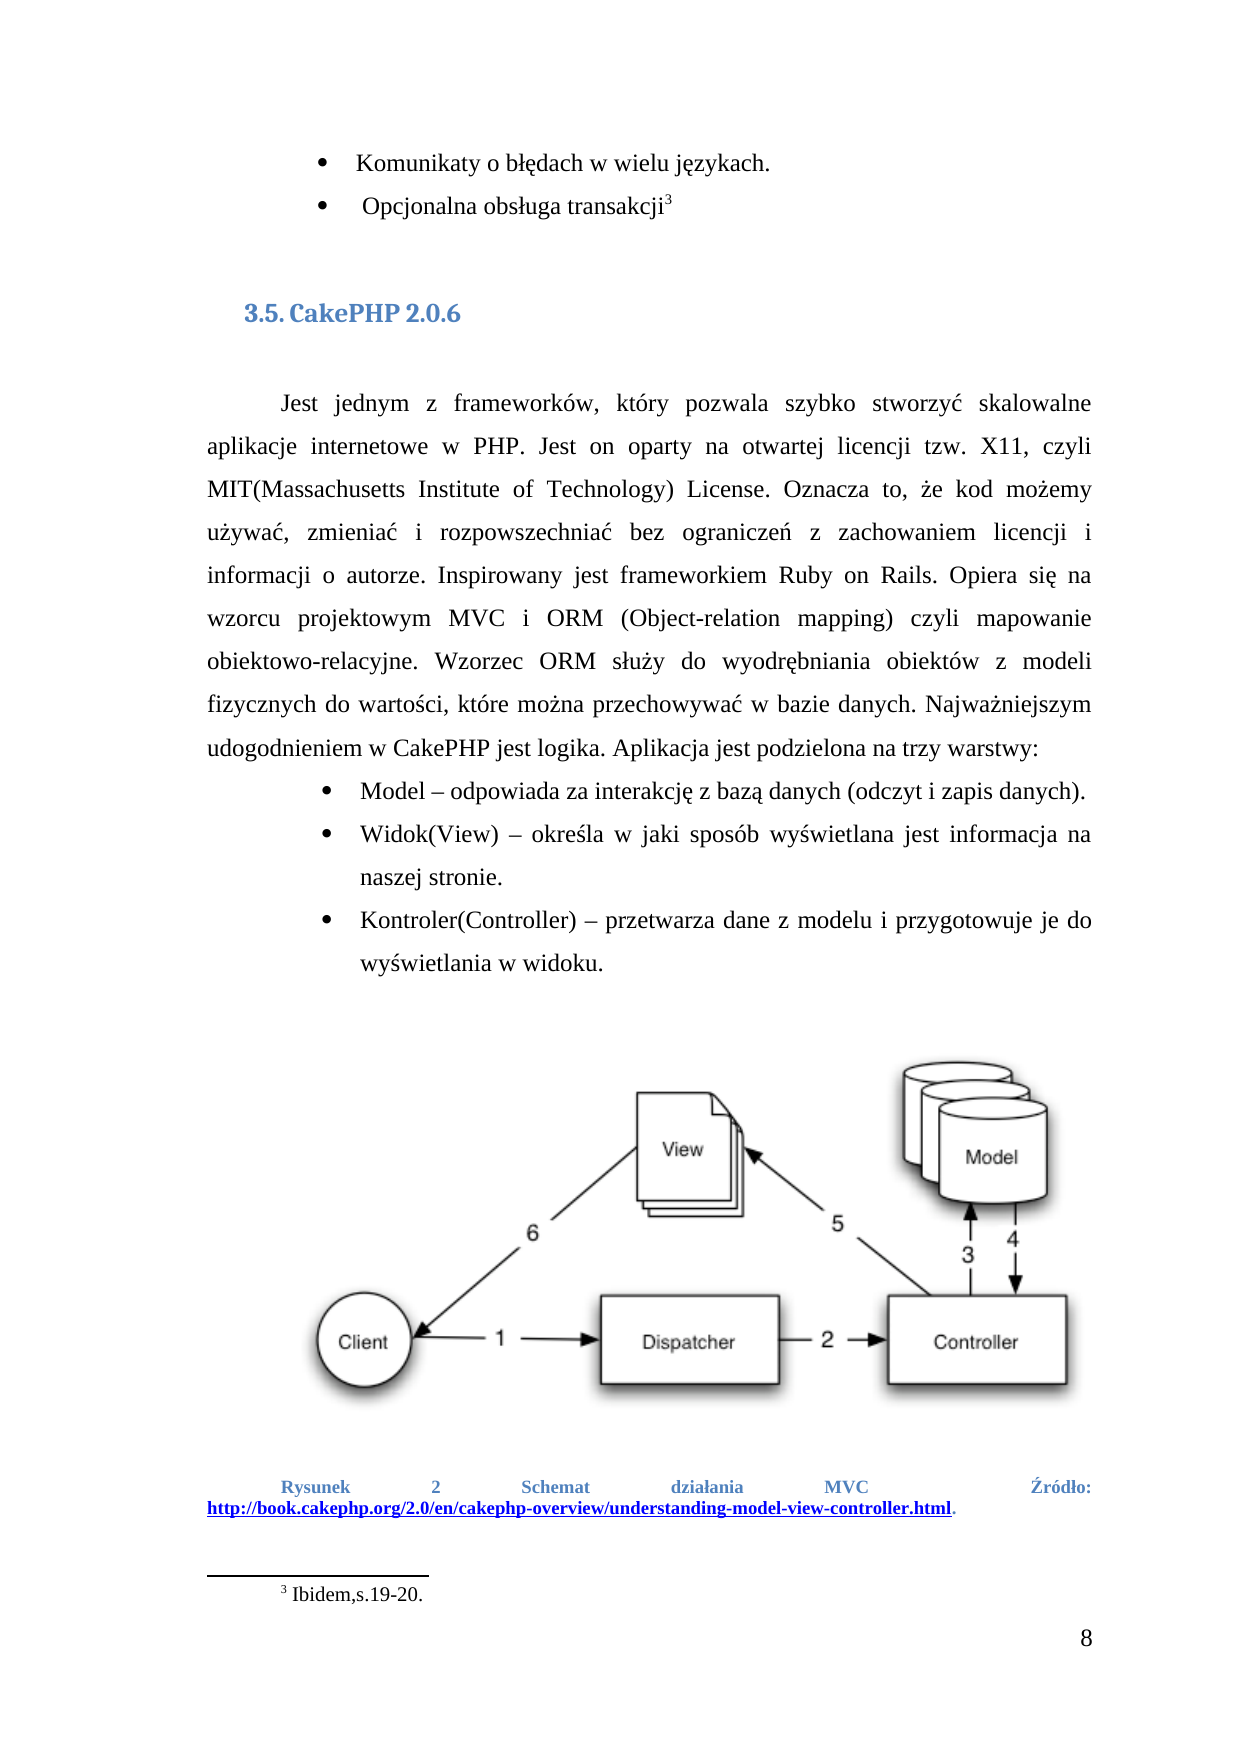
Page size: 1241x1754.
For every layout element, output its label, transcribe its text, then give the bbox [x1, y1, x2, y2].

list Opcjonalna obsługa transakcji [318, 191, 1092, 219]
list Kontroler(Controller) – przetwarza dane z modelu i przygotowuje je do wyświetlania w widoku. [322, 905, 1092, 977]
picture [280, 1034, 1131, 1462]
text Jest jednym z frameworków, który pozwala szybko stworzyć skalowalne aplikacje internetowe w PHP. Jest on oparty na otwartej licencji tzw. X11, czyli MIT(Massachusetts Institute of Technology) License. Oznacza to, że kod możemy używać, zmieniać i rozpowszechniać bez ograniczeń z zachowaniem licencji i informacji o autorze. Inspirowany jest frameworkiem Ruby on Rails. Opiera się na wzorcu projektowym MVC i ORM (Object-relation mapping) czyli mapowanie obiektowo-relacyjne. Wzorzec ORM służy do wyodrębniania obiektów z modeli fizycznych do wartości, które można przechowywać w bazie danych. Najważniejszym udogodnieniem w CakePHP jest logika. Aplikacja jest podzielona na trzy warstwy: [207, 388, 1092, 761]
subtitle CakePHP 2.0.6 [244, 298, 1092, 329]
list Widok(View) – określa w jaki sposób wyświetlana jest informacja na naszej stronie. [322, 819, 1092, 891]
list Komunikaty o błędach w wielu językach. [318, 148, 1092, 176]
list Model – odpowiada za interakcję z bazą danych (odczyt i zapis danych). [322, 776, 1092, 804]
